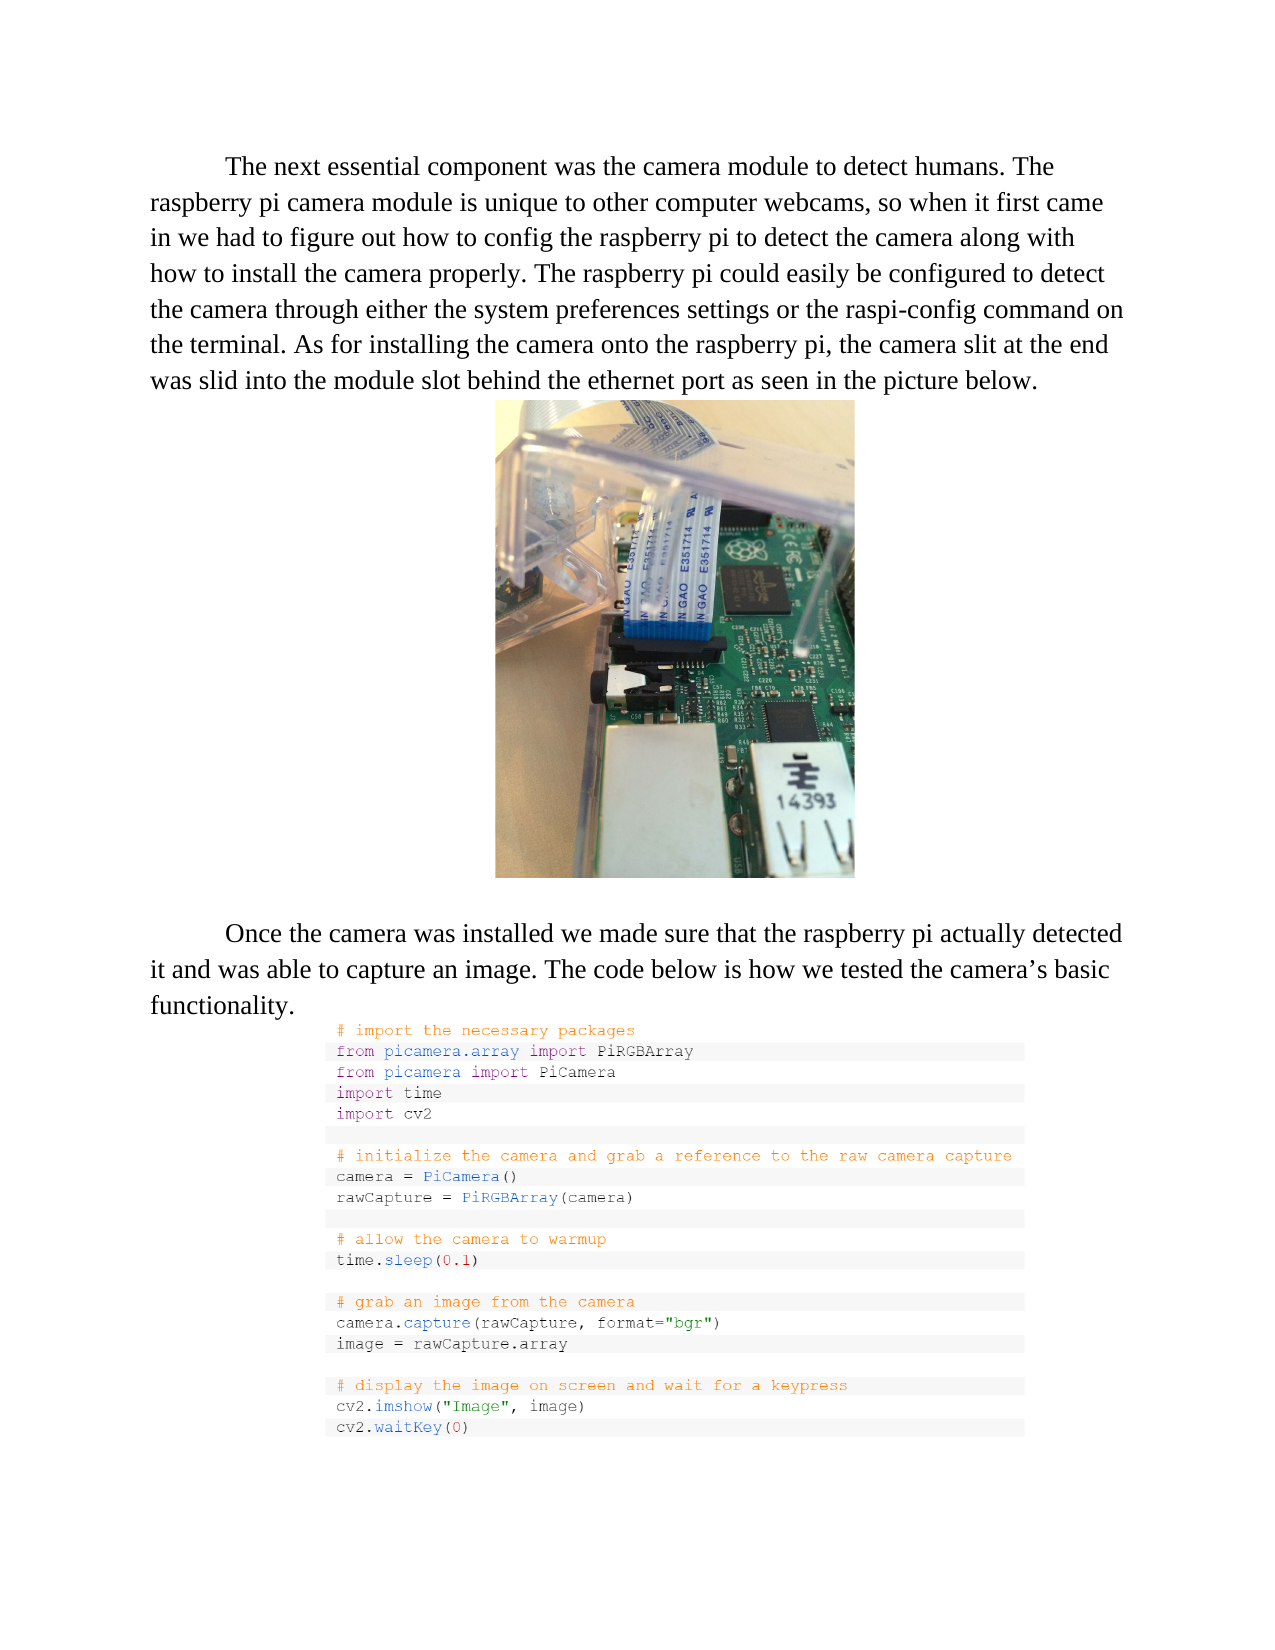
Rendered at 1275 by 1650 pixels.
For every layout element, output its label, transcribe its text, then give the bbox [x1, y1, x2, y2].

picture [325, 1024, 1025, 1441]
text Once the camera was installed we made sure that the raspberry pi actually detected it and was able to capture an image. The code below is how we tested the camera’s basic functionality. [150, 918, 1125, 1020]
picture [495, 400, 855, 878]
text The next essential component was the camera module to detect humans. The raspberry pi camera module is unique to other computer webcams, so when it first came in we had to figure out how to config the raspberry pi to detect the camera along with how to install the camera properly. The raspberry pi could easily be configured to detect the camera through either the system preferences settings or the raspi-config command on the terminal. As for installing the camera onto the raspberry pi, the camera slit at the end was slid into the module slot behind the ethernet port as seen in the picture below. [150, 150, 1125, 396]
